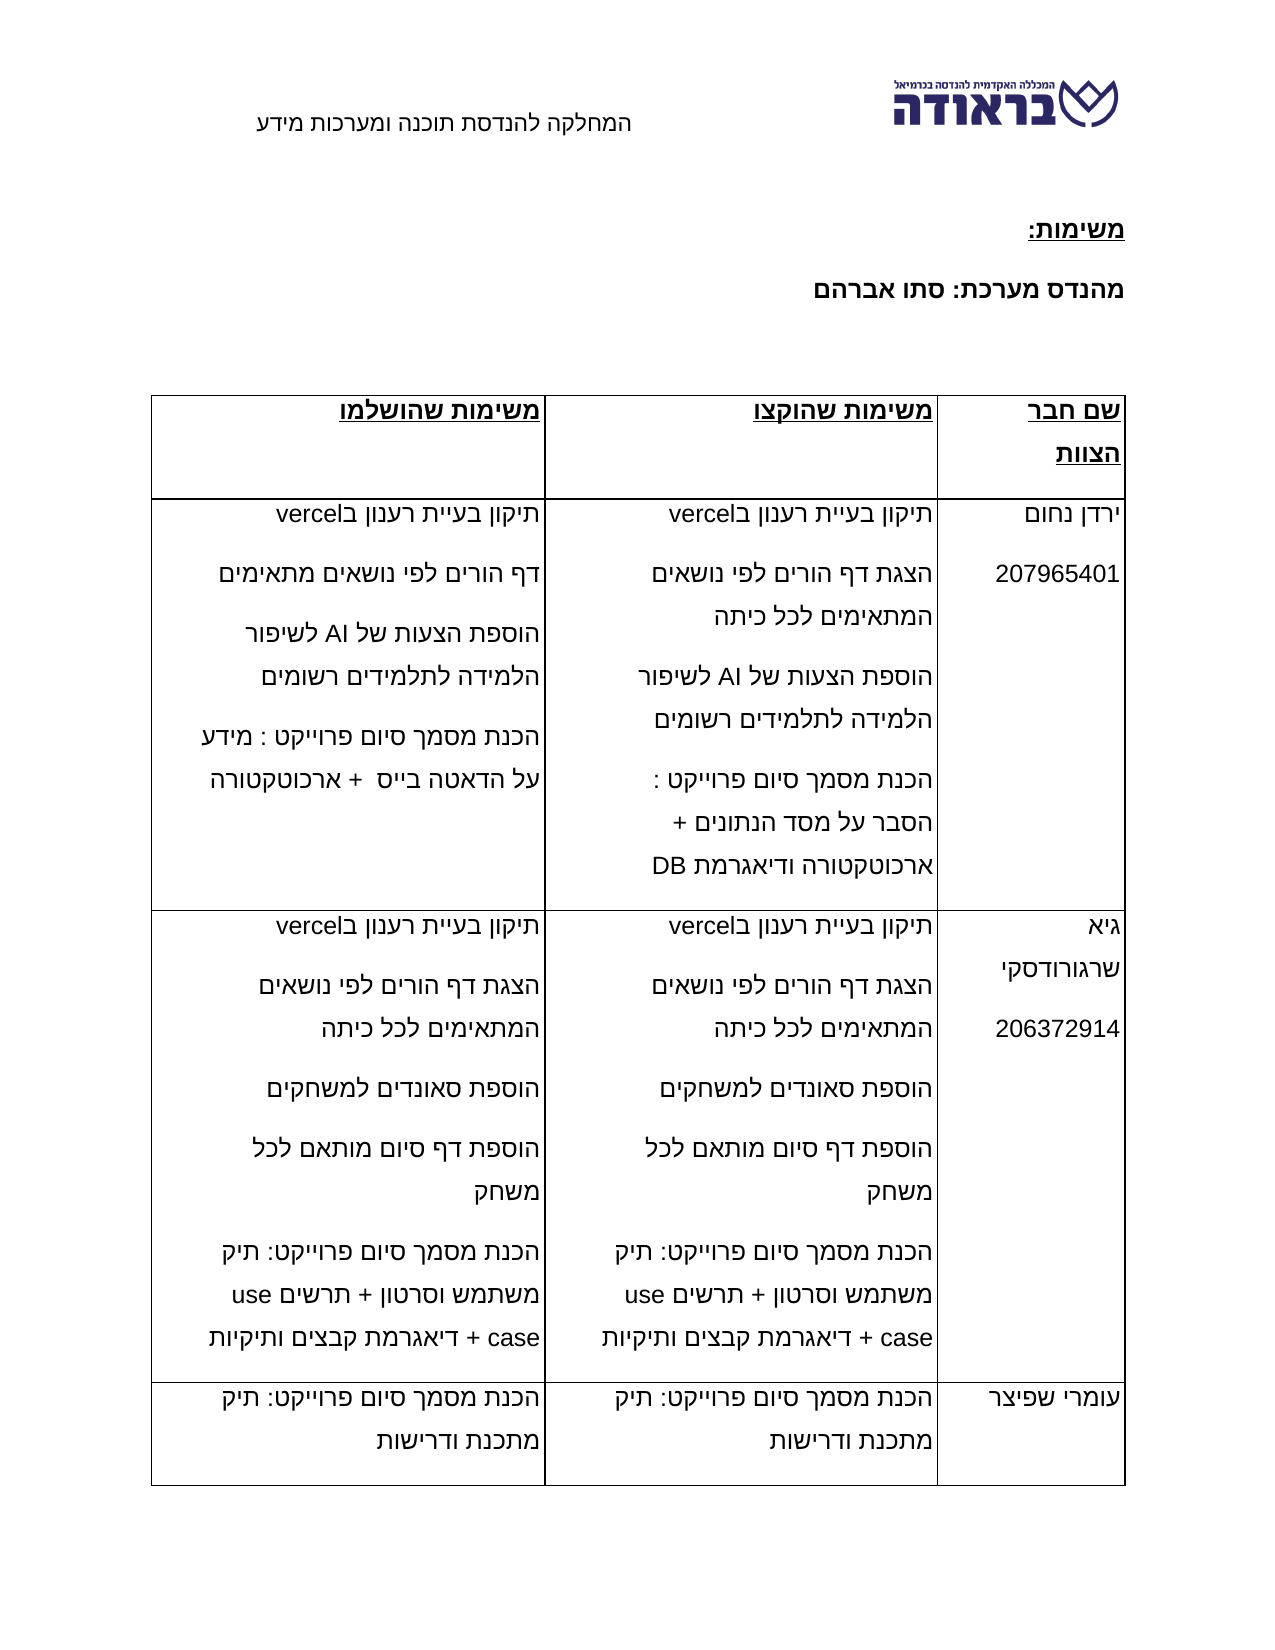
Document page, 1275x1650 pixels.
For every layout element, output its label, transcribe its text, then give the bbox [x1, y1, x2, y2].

table_header משימות שהוקצו [546, 396, 937, 498]
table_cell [938, 1383, 1124, 1485]
table_cell ירדן נחום 207965401 [938, 500, 1124, 910]
table_cell תיקון בעיית רענון בvercel דף הורים לפי נושאים מתאימים הוספת הצעות של AI לשיפור הלמידה לתלמידים רשומים הכנת מסמך סיום פרוייקט : מידע על הדאטה בייס + ארכוטקטורה [152, 500, 544, 910]
picture [887, 75, 1125, 132]
table_header שם חבר הצוות [938, 396, 1124, 498]
table_cell גיא שרגורודסקי 206372914 [938, 911, 1124, 1382]
text משימות: [187, 215, 1125, 244]
text מהנדס מערכת: סתו אברהם [187, 275, 1125, 304]
table_cell תיקון בעיית רענון בvercel הצגת דף הורים לפי נושאים המתאימים לכל כיתה הוספת הצעות של AI לשיפור הלמידה לתלמידים רשומים הכנת מסמך סיום פרוייקט : הסבר על מסד הנתונים + ארכוטקטורה ודיאגרמת DB [546, 500, 937, 910]
table_cell תיקון בעיית רענון בvercel הצגת דף הורים לפי נושאים המתאימים לכל כיתה הוספת סאונדים למשחקים הוספת דף סיום מותאם לכל משחק הכנת מסמך סיום פרוייקט: תיק משתמש וסרטון + תרשים use case + דיאגרמת קבצים ותיקיות [546, 911, 937, 1382]
table_cell תיקון בעיית רענון בvercel הצגת דף הורים לפי נושאים המתאימים לכל כיתה הוספת סאונדים למשחקים הוספת דף סיום מותאם לכל משחק הכנת מסמך סיום פרוייקט: תיק משתמש וסרטון + תרשים use case + דיאגרמת קבצים ותיקיות [152, 911, 544, 1382]
table_header משימות שהושלמו [152, 396, 544, 498]
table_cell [152, 1383, 544, 1485]
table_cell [546, 1383, 937, 1485]
